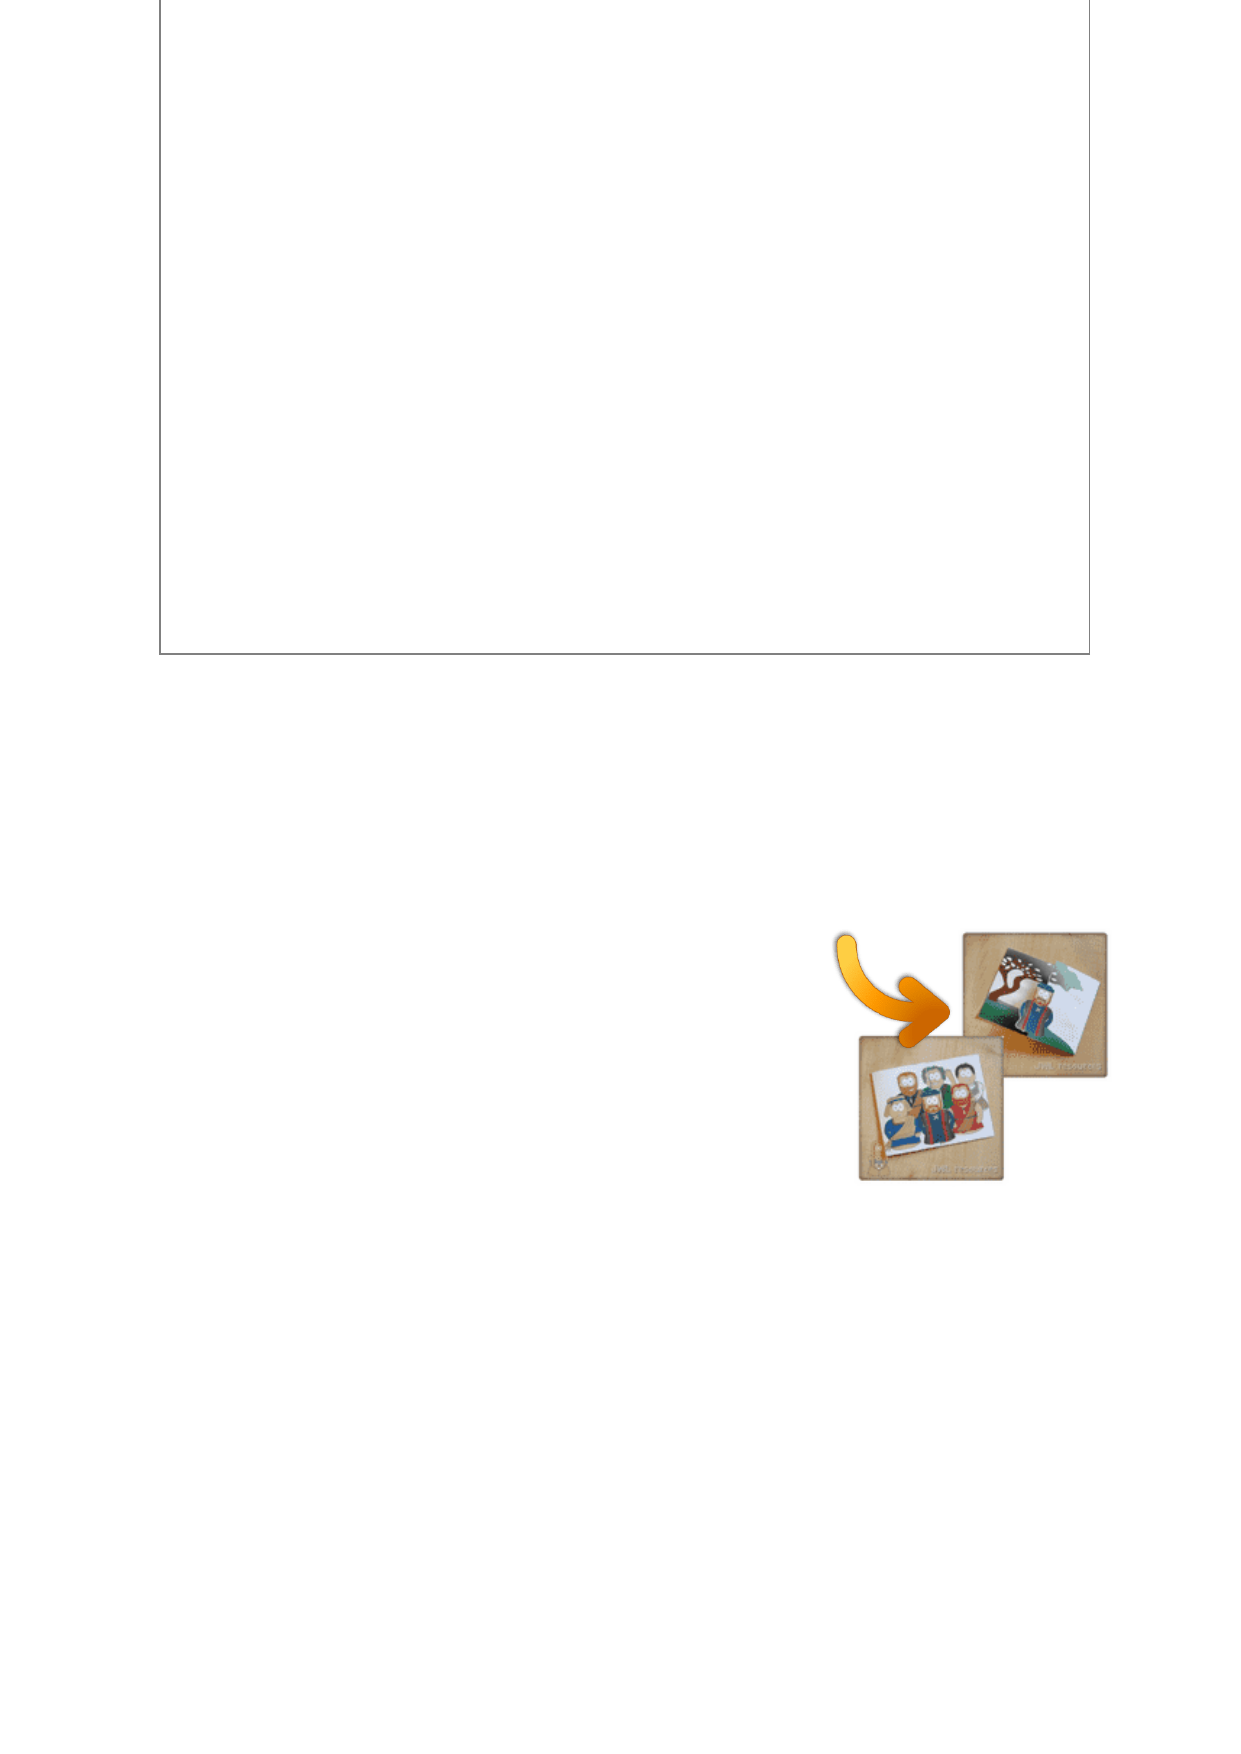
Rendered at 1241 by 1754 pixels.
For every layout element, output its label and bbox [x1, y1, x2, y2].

picture [826, 924, 1118, 1189]
